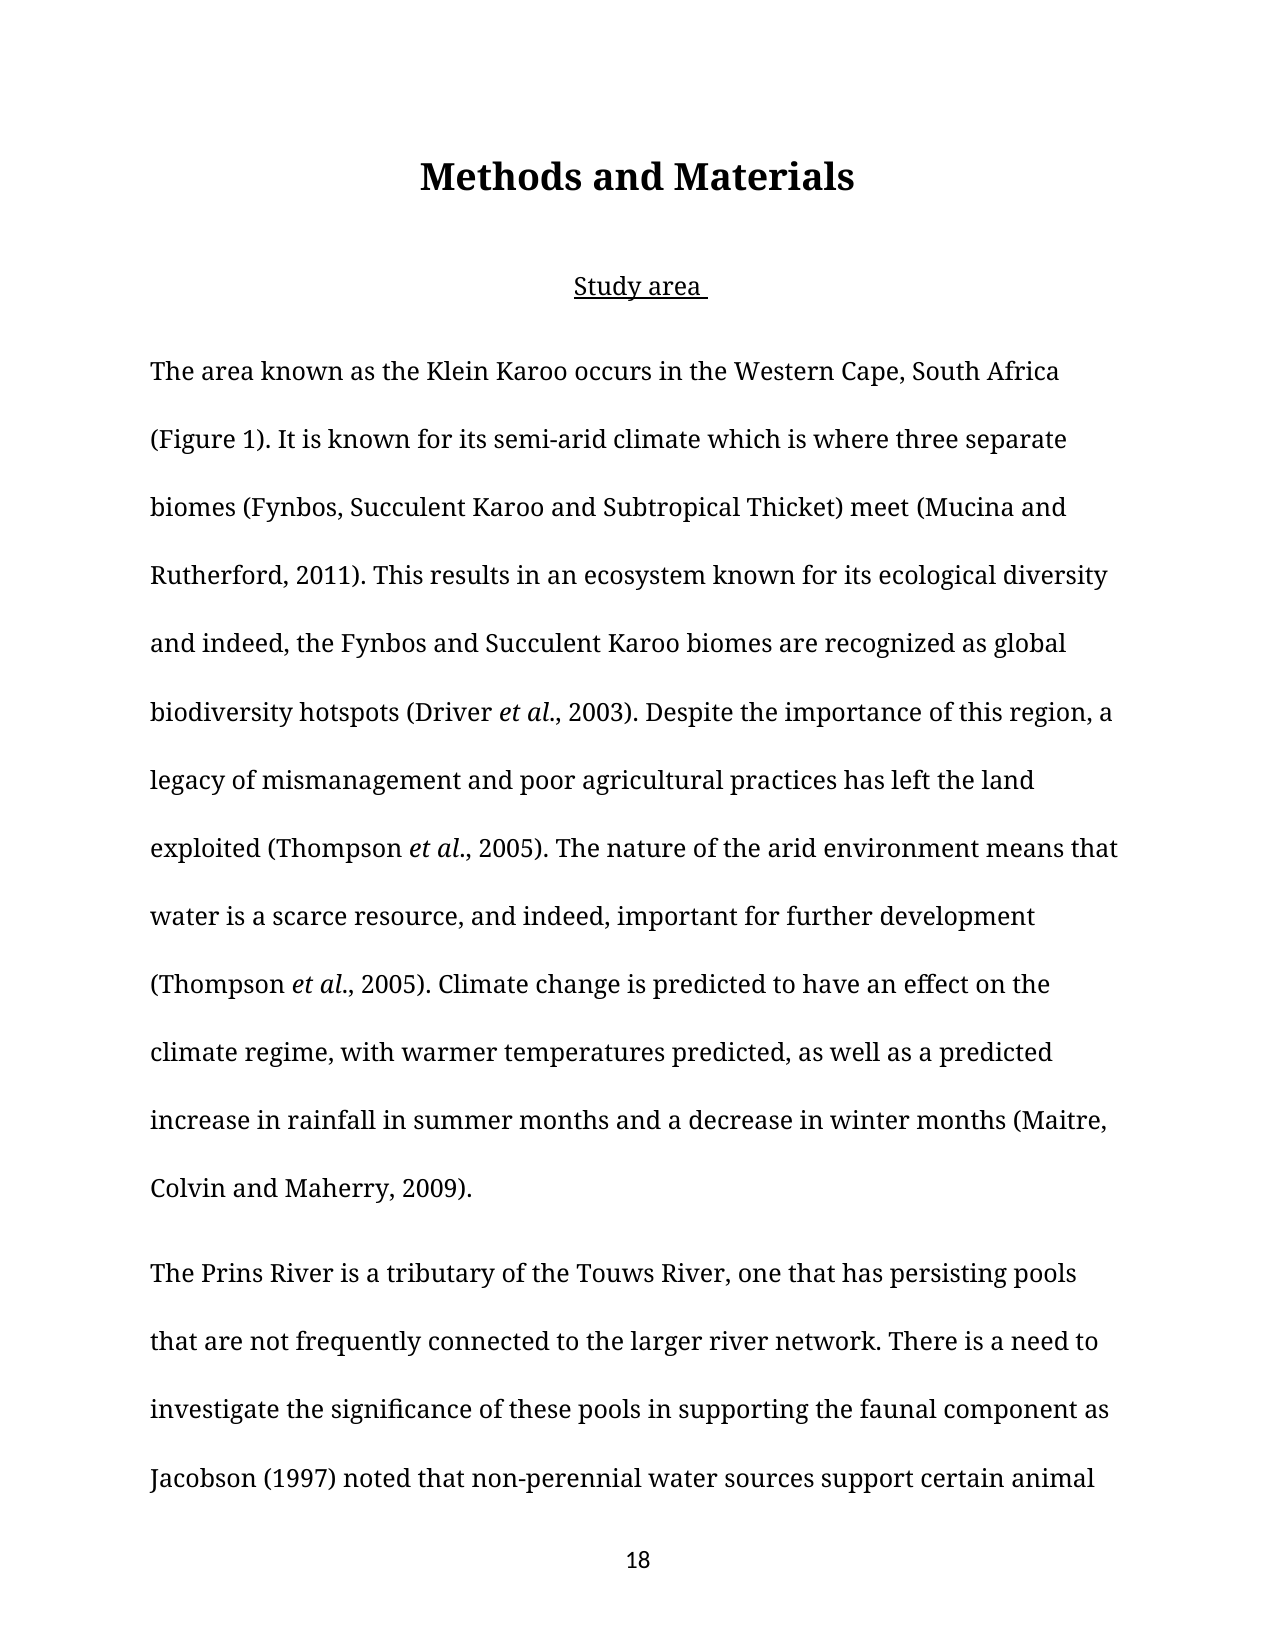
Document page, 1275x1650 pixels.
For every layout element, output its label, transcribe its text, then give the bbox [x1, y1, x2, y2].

text The area known as the Klein Karoo occurs in the Western Cape, South Africa (Figure 1). It is known for its semi-arid climate which is where three separate biomes (Fynbos, Succulent Karoo and Subtropical Thicket) meet (Mucina and Rutherford, 2011). This results in an ecosystem known for its ecological diversity and indeed, the Fynbos and Succulent Karoo biomes are recognized as global biodiversity hotspots (Driver et al., 2003). Despite the importance of this region, a legacy of mismanagement and poor agricultural practices has left the land exploited (Thompson et al., 2005). The nature of the arid environment means that water is a scarce resource, and indeed, important for further development (Thompson et al., 2005). Climate change is predicted to have an effect on the climate regime, with warmer temperatures predicted, as well as a predicted increase in rainfall in summer months and a decrease in winter months (Maitre, Colvin and Maherry, 2009). [150, 353, 1125, 1205]
subtitle Methods and Materials [150, 150, 1125, 201]
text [150, 1256, 1125, 1494]
subtitle Study area [150, 269, 1125, 303]
